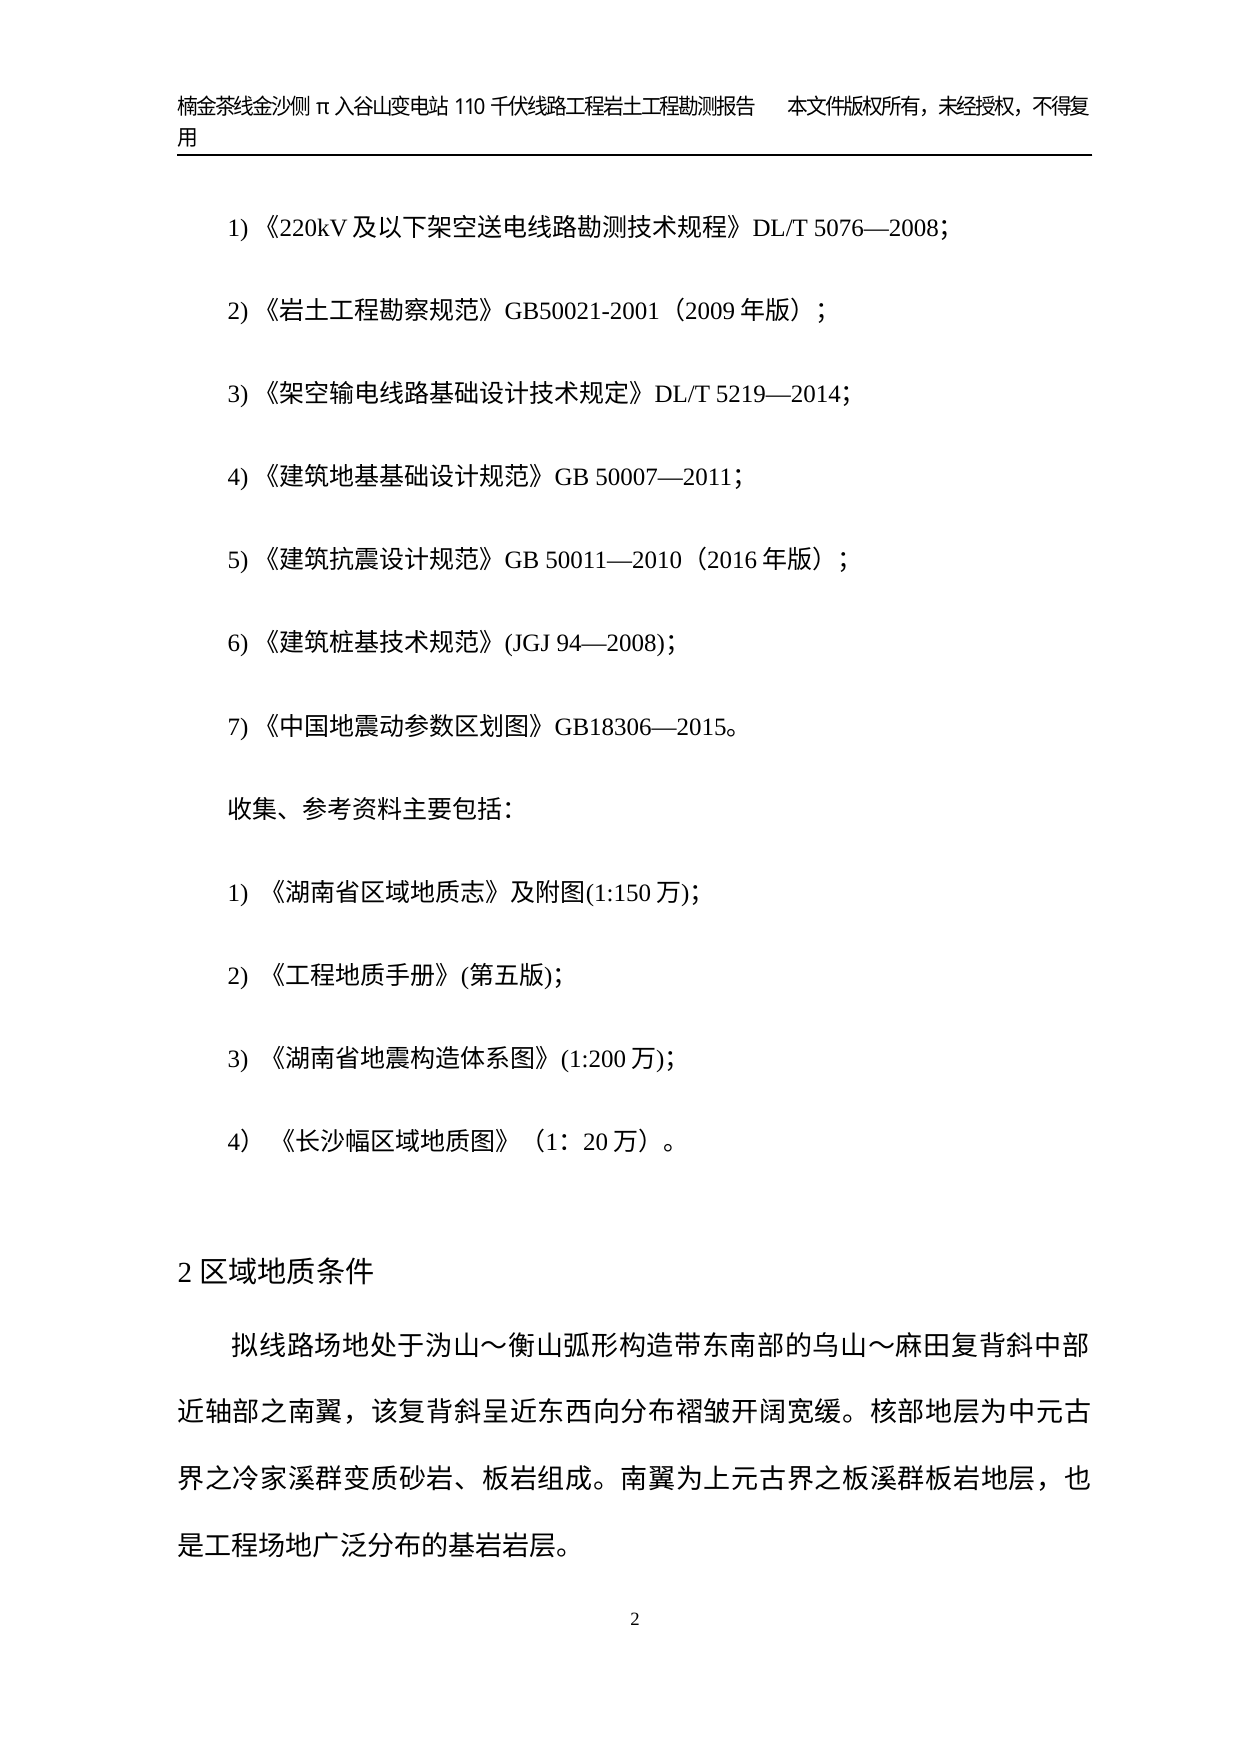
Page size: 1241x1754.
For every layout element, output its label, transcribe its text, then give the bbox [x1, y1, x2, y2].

text 1) 《湖南省区域地质志》及附图(1:150万)； [177, 858, 1092, 923]
text 拟线路场地处于沩山～衡山弧形构造带东南部的乌山～麻田复背斜中部近轴部之南翼，该复背斜呈近东西向分布褶皱开阔宽缓。核部地层为中元古界之冷家溪群变质砂岩、板岩组成。南翼为上元古界之板溪群板岩地层，也是工程场地广泛分布的基岩岩层。 [177, 1323, 1092, 1563]
text 6) 《建筑桩基技术规范》(JGJ 94—2008)； [177, 608, 1092, 673]
text 收集、参考资料主要包括： [177, 775, 1092, 840]
text 4) 《建筑地基基础设计规范》GB 50007—2011； [177, 442, 1092, 507]
text 2 区域地质条件 [177, 1237, 1092, 1302]
text 3) 《湖南省地震构造体系图》(1:200万)； [177, 1024, 1092, 1089]
text 7) 《中国地震动参数区划图》GB18306—2015。 [177, 692, 1092, 757]
text 1) 《220kV及以下架空送电线路勘测技术规程》DL/T 5076—2008； [177, 193, 1092, 258]
text 2) 《工程地质手册》(第五版)； [177, 941, 1092, 1006]
text 3) 《架空输电线路基础设计技术规定》DL/T 5219—2014； [177, 359, 1092, 424]
text 2) 《岩土工程勘察规范》GB50021-2001（2009年版）； [177, 276, 1092, 341]
text 4） 《长沙幅区域地质图》（1：20万）。 [177, 1107, 1092, 1172]
text 5) 《建筑抗震设计规范》GB 50011—2010（2016年版）； [177, 525, 1092, 590]
